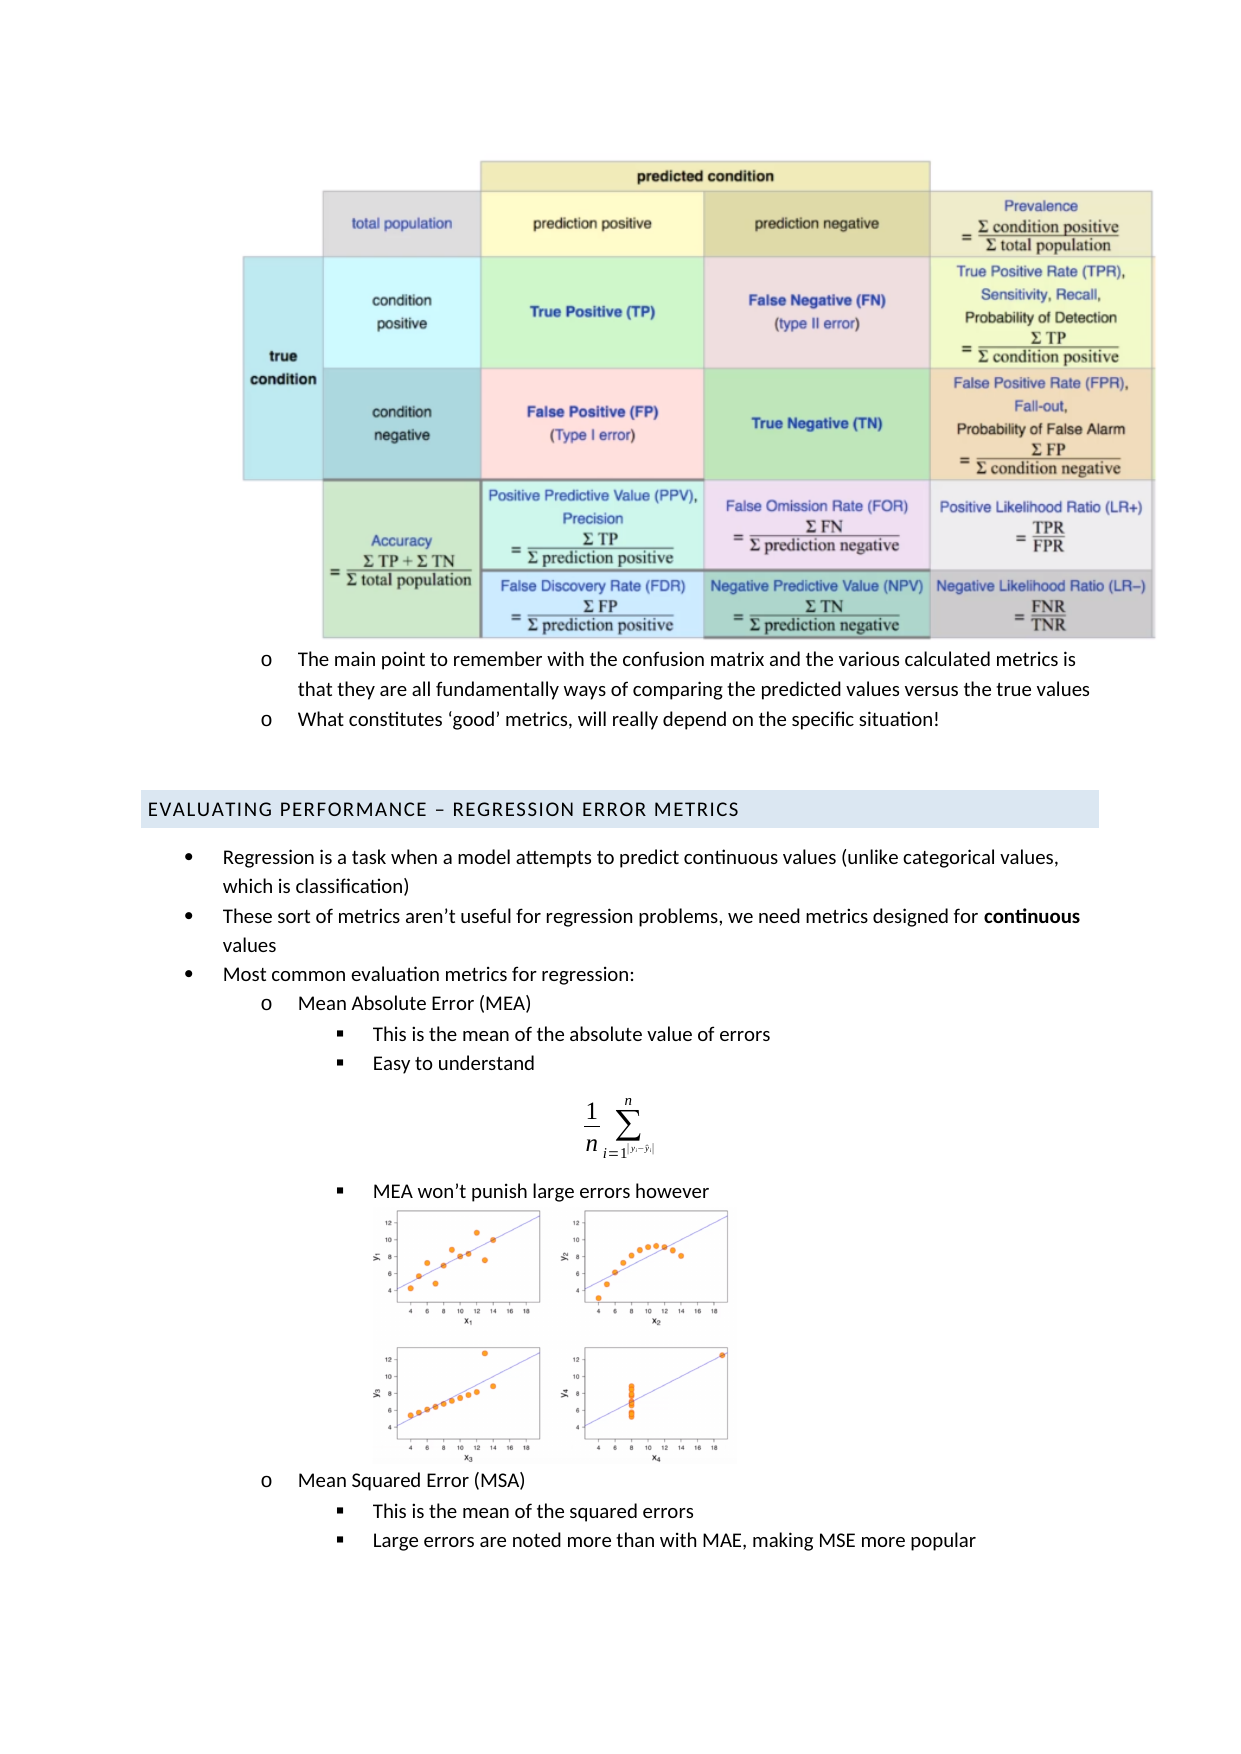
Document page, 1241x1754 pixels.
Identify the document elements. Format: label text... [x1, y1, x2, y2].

list Most common evaluation metrics for regression: [185, 961, 1093, 987]
picture [222, 147, 1168, 643]
list What constitutes ‘good’ metrics, will really depend on the specific situation! [260, 706, 1093, 732]
subtitle Evaluating performance – Regression Error Metrics [148, 797, 1093, 822]
list Mean Squared Error (MSA) [260, 1467, 1093, 1494]
list The main point to remember with the confusion matrix and the various calculated metrics is that they are all fundamentally ways of comparing the predicted values versus the true values [260, 646, 1093, 702]
list Regression is a task when a model attempts to predict continuous values (unlike categorical values, which is classification) [185, 844, 1093, 899]
list Large errors are noted more than with MAE, making MSE more popular [335, 1527, 1093, 1552]
list MEA won’t punish large errors however [335, 1179, 1093, 1204]
list This is the mean of the absolute value of errors [335, 1021, 1093, 1046]
list This is the mean of the squared errors [335, 1498, 1093, 1523]
list Easy to understand [335, 1050, 1093, 1075]
list These sort of metrics aren’t useful for regression problems, we need metrics designed for continuous values [185, 903, 1093, 957]
list Mean Absolute Error (MEA) [260, 990, 1093, 1017]
picture [372, 1207, 738, 1464]
